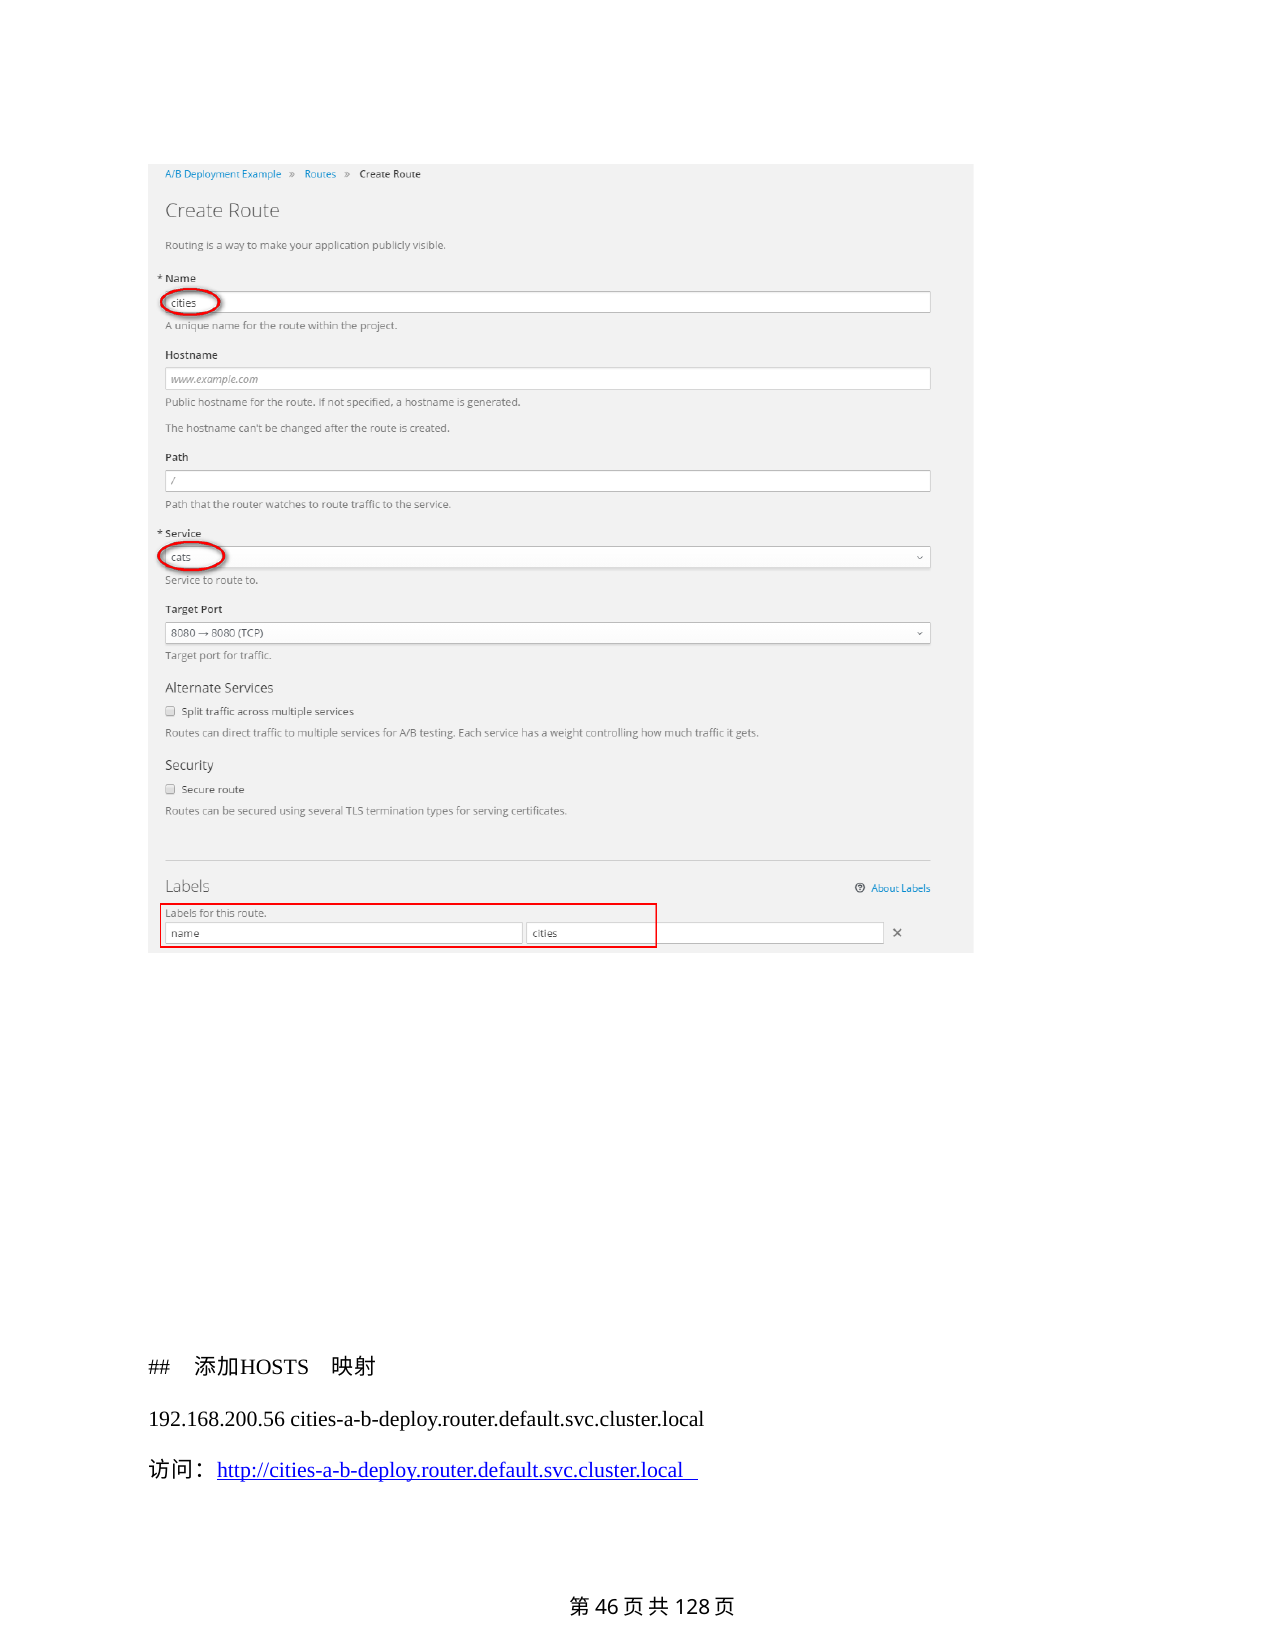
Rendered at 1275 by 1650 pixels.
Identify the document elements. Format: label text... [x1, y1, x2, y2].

text 访问：http://cities-a-b-deploy.router.default.svc.cluster.local [148, 1449, 1156, 1487]
text 192.168.200.56 cities-a-b-deploy.router.default.svc.cluster.local [148, 1399, 1156, 1437]
picture [148, 164, 974, 953]
text ## 添加HOSTS映射 [148, 1346, 1156, 1383]
